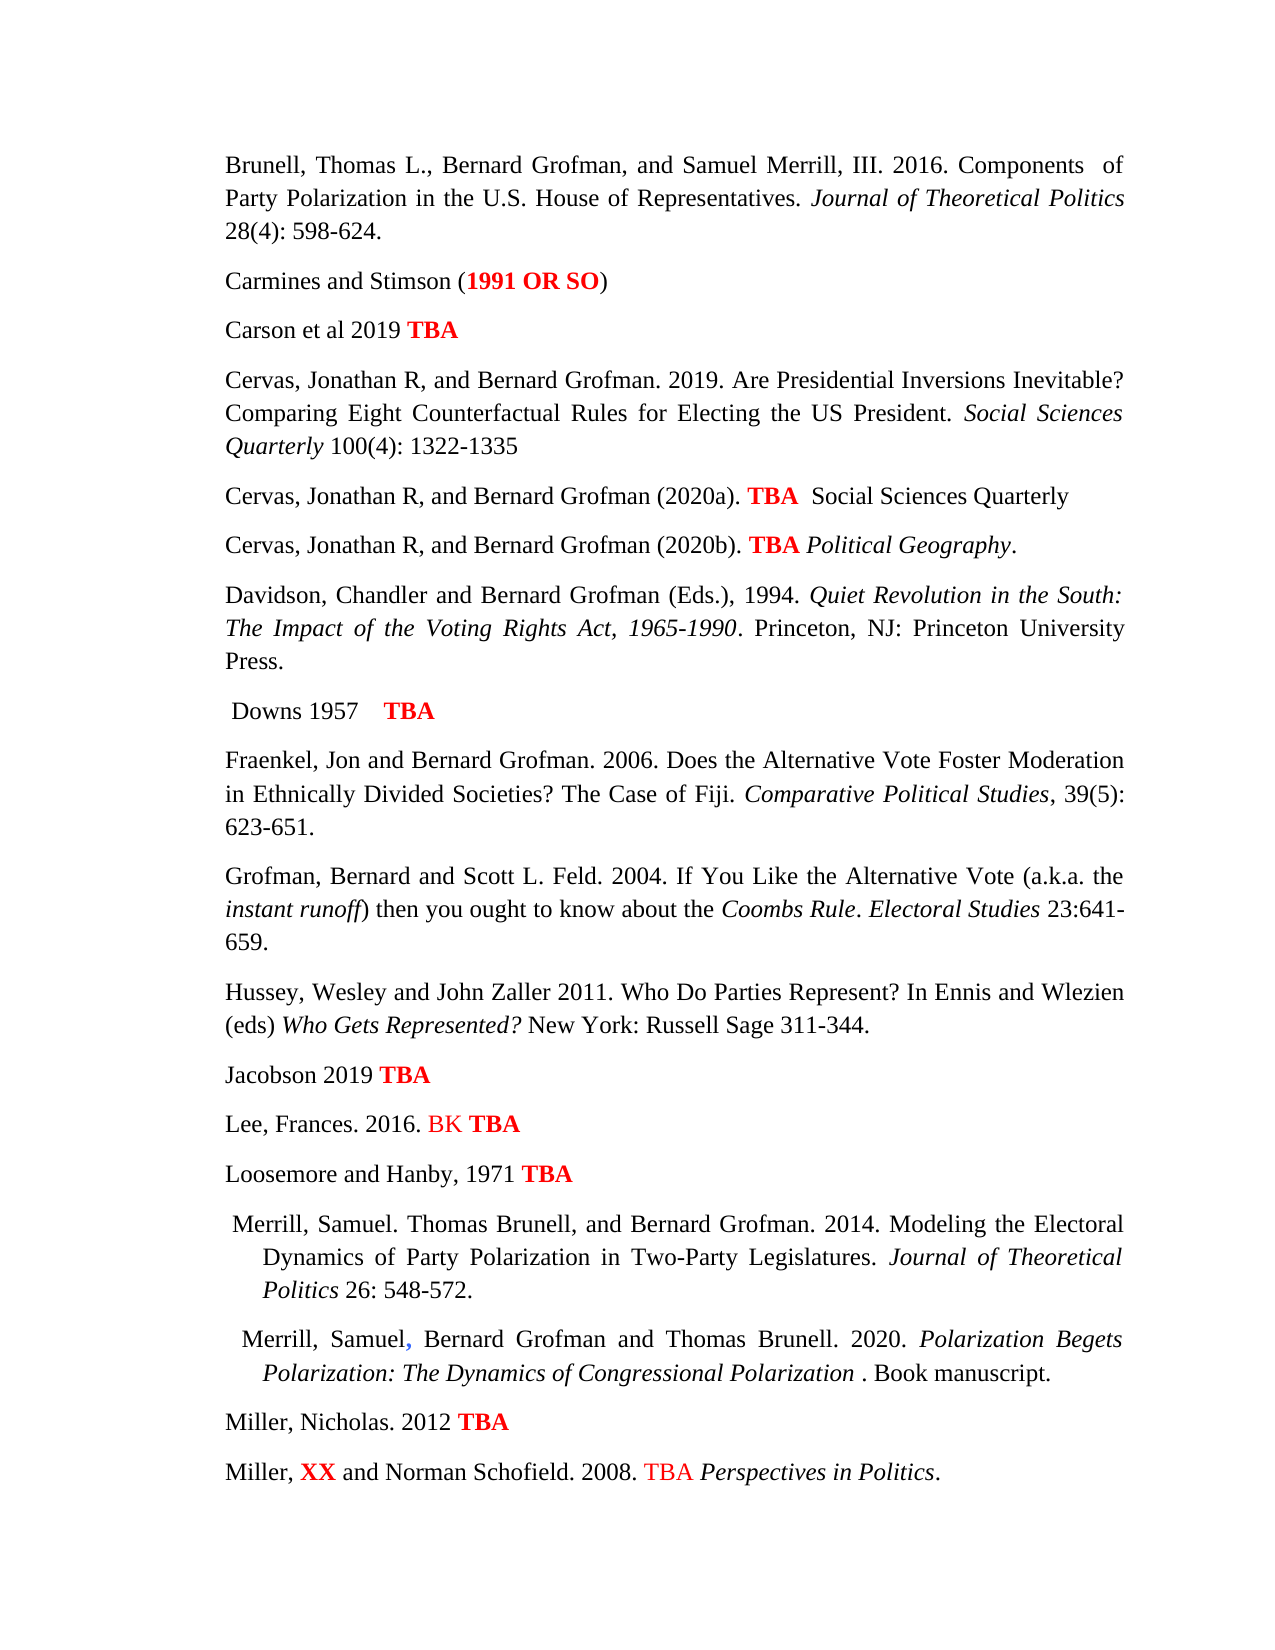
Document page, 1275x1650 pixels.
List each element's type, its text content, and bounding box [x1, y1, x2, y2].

text Cervas, Jonathan R, and Bernard Grofman (2020b). TBA Political Geography. [225, 531, 1125, 559]
text Davidson, Chandler and Bernard Grofman (Eds.), 1994. Quiet Revolution in the South: The Impact of the Voting Rights Act, 1965-1990. Princeton, NJ: Princeton University Press. [225, 580, 1125, 675]
text Carmines and Stimson (1991 OR SO) [225, 266, 1125, 294]
text Miller, Nicholas. 2012 TBA [225, 1407, 1125, 1436]
text Jacobson 2019 TBA [225, 1060, 1125, 1088]
text Loosemore and Hanby, 1971 TBA [225, 1159, 1125, 1188]
text Merrill, Samuel, Bernard Grofman and Thomas Brunell. 2020. Polarization Begets Polarization: The Dynamics of Congressional Polarization . Book manuscript. [206, 1324, 1125, 1386]
text Carson et al 2019 TBA [225, 315, 1125, 344]
text Brunell, Thomas L., Bernard Grofman, and Samuel Merrill, III. 2016. Components of Party Polarization in the U.S. House of Representatives. Journal of Theoretical Politics 28(4): 598-624. [225, 150, 1125, 245]
text Cervas, Jonathan R, and Bernard Grofman (2020a). TBA Social Sciences Quarterly [225, 481, 1125, 509]
text Lee, Frances. 2016. BK TBA [225, 1109, 1125, 1138]
text Merrill, Samuel. Thomas Brunell, and Bernard Grofman. 2014. Modeling the Electoral Dynamics of Party Polarization in Two-Party Legislatures. Journal of Theoretical Politics 26: 548-572. [206, 1209, 1125, 1304]
text Cervas, Jonathan R, and Bernard Grofman. 2019. Are Presidential Inversions Inevitable? Comparing Eight Counterfactual Rules for Electing the US President. Social Sciences Quarterly 100(4): 1322-1335 [225, 365, 1125, 460]
text Fraenkel, Jon and Bernard Grofman. 2006. Does the Alternative Vote Foster Moderation in Ethnically Divided Societies? The Case of Fiji. Comparative Political Studies, 39(5): 623-651. [225, 746, 1125, 840]
text Hussey, Wesley and John Zaller 2011. Who Do Parties Represent? In Ennis and Wlezien (eds) Who Gets Represented? New York: Russell Sage 311-344. [225, 977, 1125, 1039]
text Miller, XX and Norman Schofield. 2008. TBA Perspectives in Politics. [225, 1457, 1125, 1486]
text Grofman, Bernard and Scott L. Feld. 2004. If You Like the Alternative Vote (a.k.a. the instant runoff) then you ought to know about the Coombs Rule. Electoral Studies 23:641-659. [225, 861, 1125, 956]
text Downs 1957 TBA [150, 696, 1125, 725]
